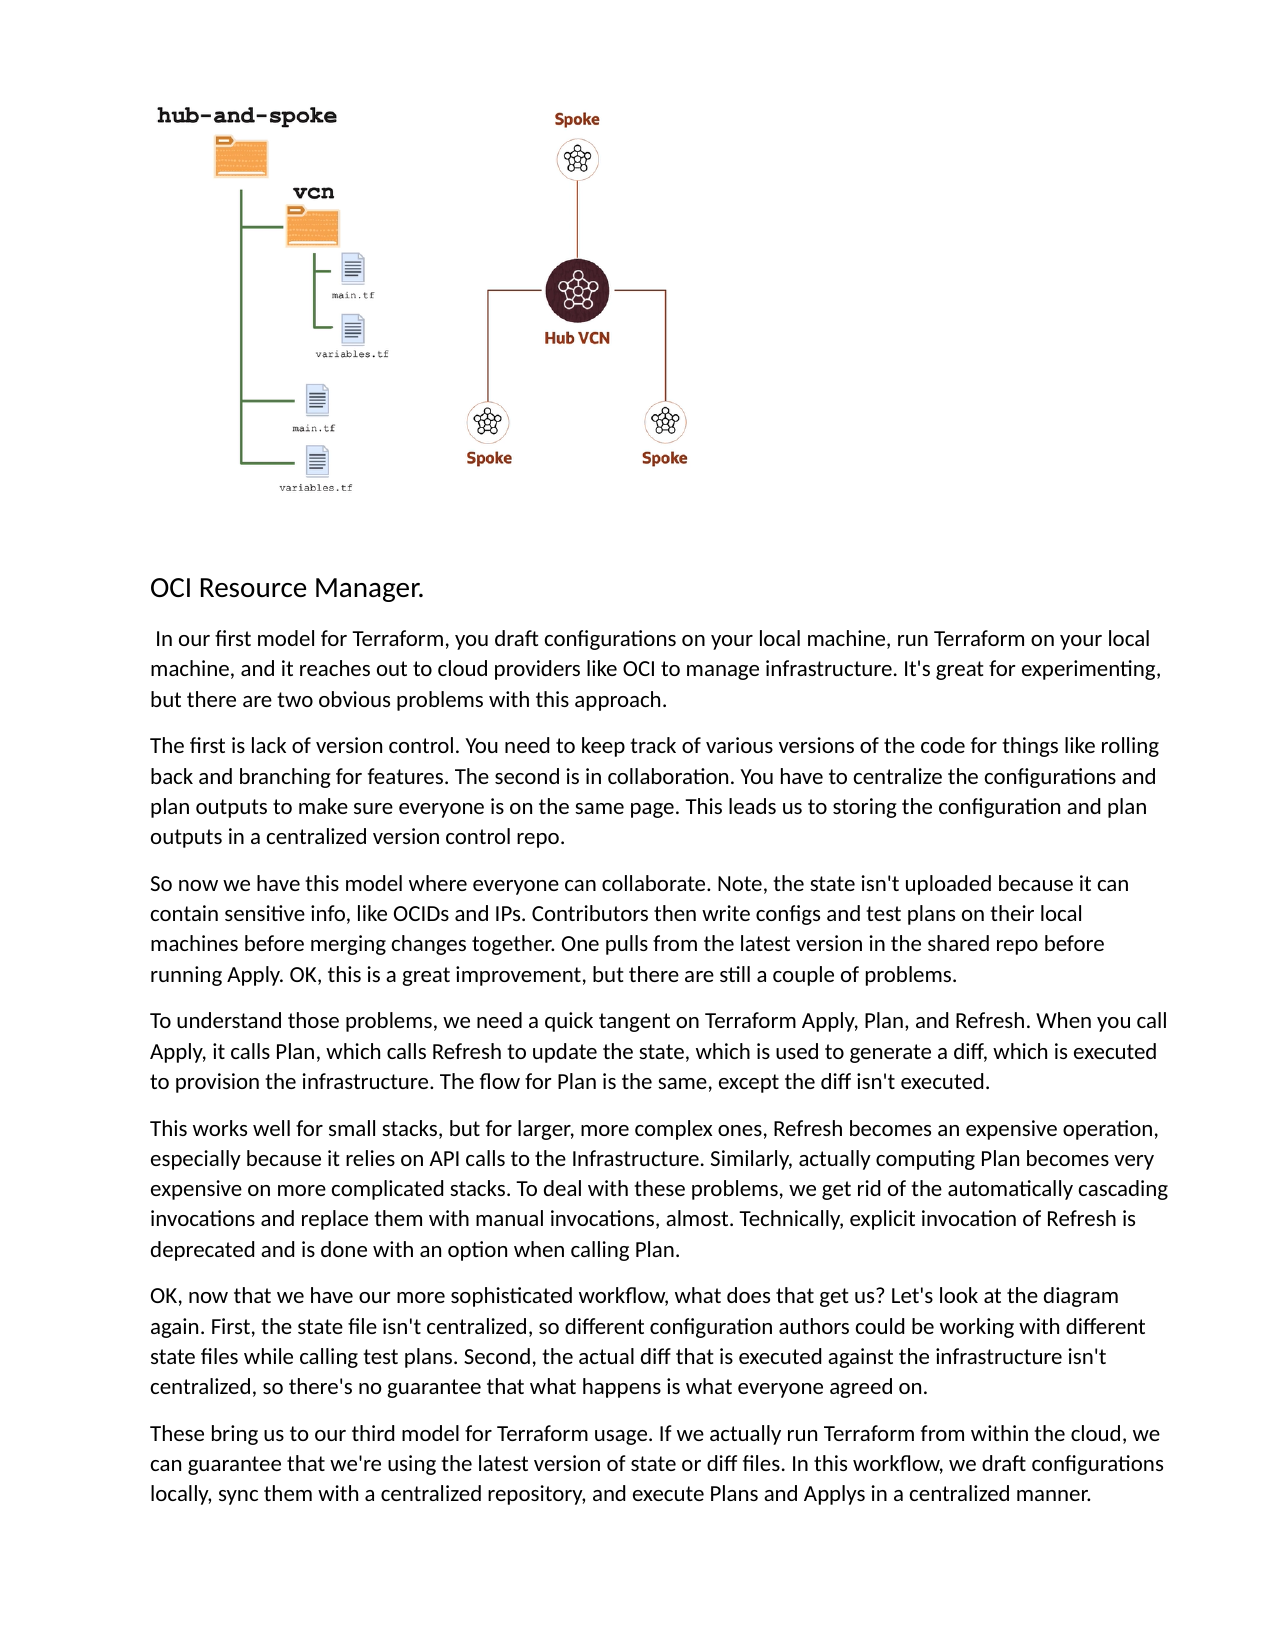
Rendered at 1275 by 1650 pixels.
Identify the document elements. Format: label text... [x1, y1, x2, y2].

text These bring us to our third model for Terraform usage. If we actually run Terraform from within the cloud, we can guarantee that we're using the latest version of state or diff files. In this workflow, we draft configurations locally, sync them with a centralized repository, and execute Plans and Applys in a centralized manner. [150, 1419, 1170, 1507]
text In our first model for Terraform, you draft configurations on your local machine, run Terraform on your local machine, and it reaches out to cloud providers like OCI to manage infrastructure. It's great for experimenting, but there are two obvious problems with this approach. [150, 624, 1170, 713]
text So now we have this model where everyone can collaborate. Note, the state isn't uploaded because it can contain sensitive info, like OCIDs and IPs. Contributors then write configs and test plans on their local machines before merging changes together. One pulls from the latest version in the shared repo before running Apply. OK, this is a great improvement, but there are still a couple of problems. [150, 869, 1170, 988]
picture [150, 105, 719, 504]
text OCI Resource Manager. [150, 569, 1170, 605]
text OK, now that we have our more sophisticated workflow, what does that get us? Let's look at the diagram again. First, the state file isn't centralized, so different configuration authors could be working with different state files while calling test plans. Second, the actual diff that is executed against the infrastructure isn't centralized, so there's no guarantee that what happens is what everyone agreed on. [150, 1282, 1170, 1400]
text The first is lack of version control. You need to keep track of various versions of the code for things like rolling back and branching for features. The second is in collaboration. You have to centralize the configurations and plan outputs to make sure everyone is on the same page. This leads us to storing the configuration and plan outputs in a centralized version control repo. [150, 732, 1170, 850]
text This works well for small stacks, but for larger, more complex ones, Refresh becomes an expensive operation, especially because it relies on API calls to the Infrastructure. Similarly, actually computing Plan becomes very expensive on more complicated stacks. To deal with these problems, we get rid of the automatically cascading invocations and replace them with manual invocations, almost. Technically, explicit invocation of Refresh is deprecated and is done with an option when calling Plan. [150, 1114, 1170, 1263]
text To understand those problems, we need a quick tangent on Terraform Apply, Plan, and Refresh. When you call Apply, it calls Plan, which calls Refresh to update the state, which is used to generate a diff, which is executed to provision the infrastructure. The flow for Plan is the same, except the diff isn't executed. [150, 1007, 1170, 1095]
